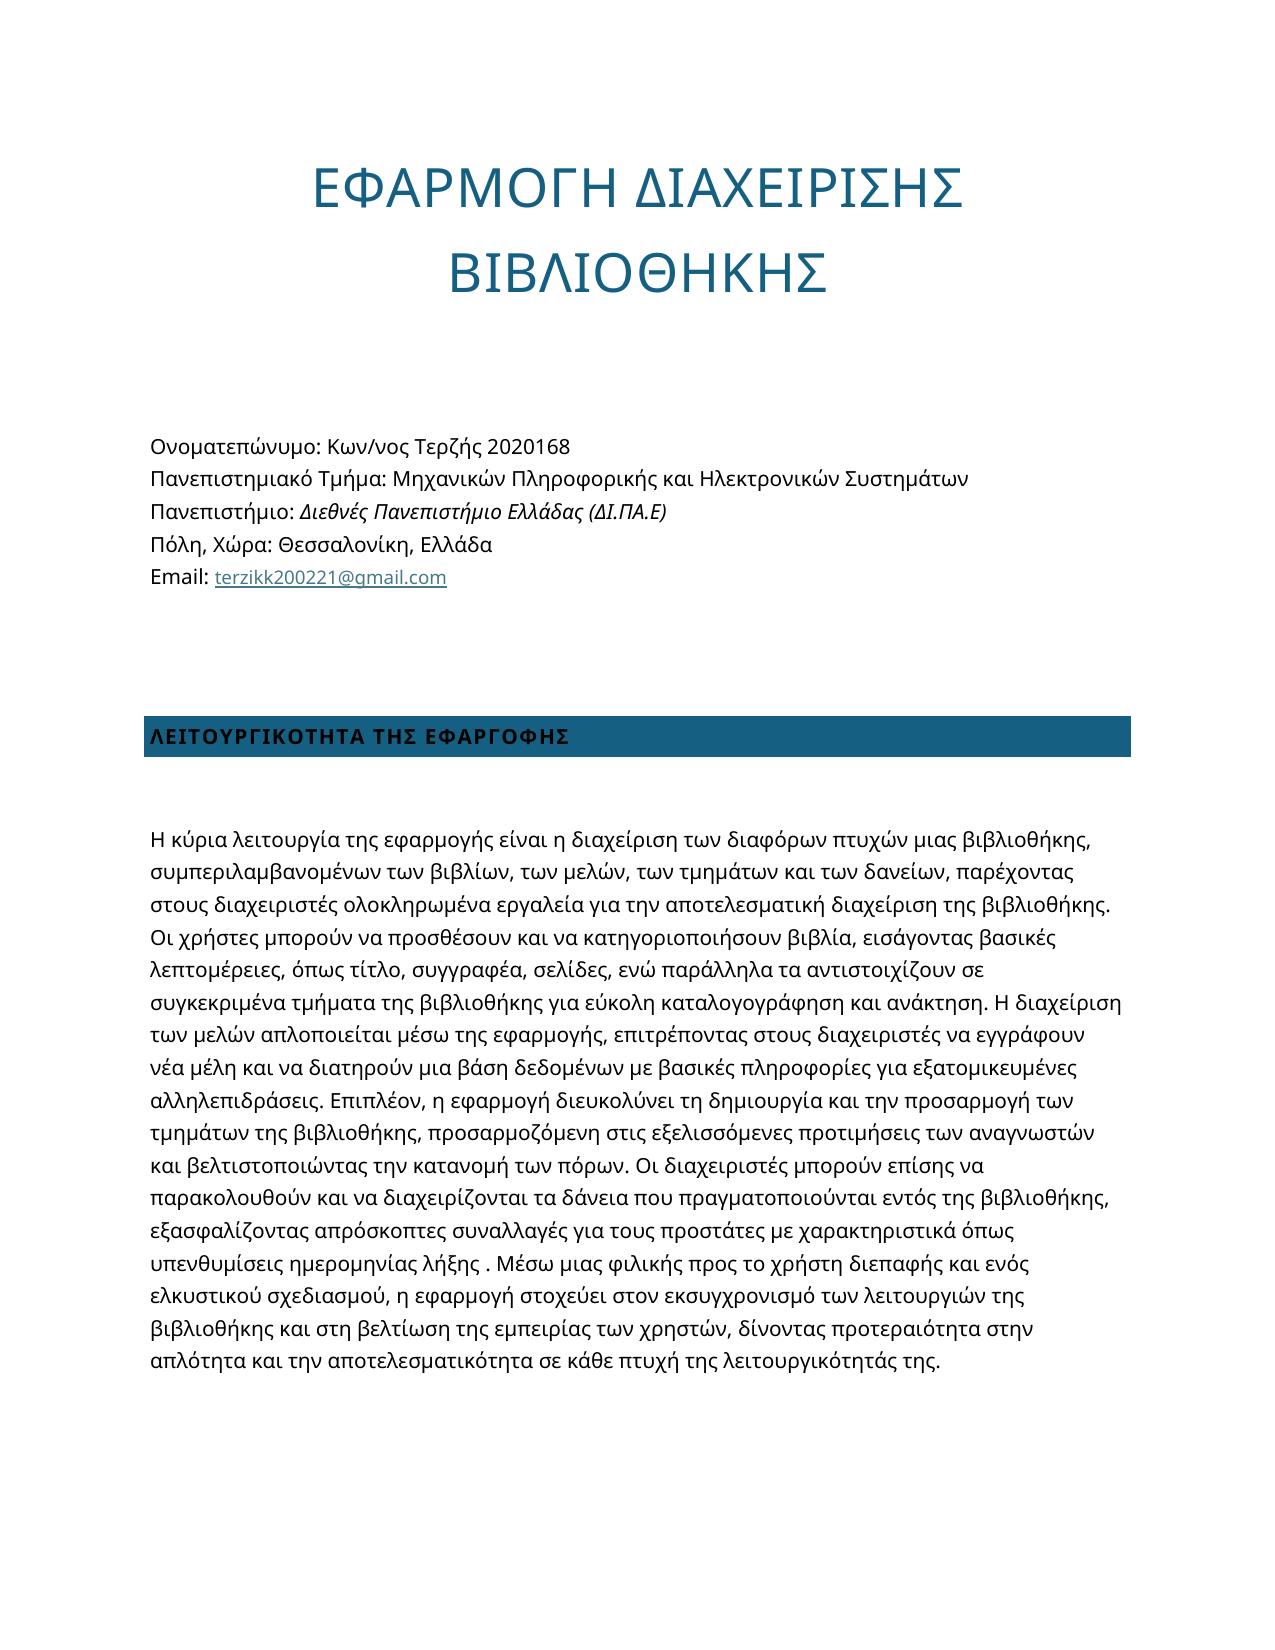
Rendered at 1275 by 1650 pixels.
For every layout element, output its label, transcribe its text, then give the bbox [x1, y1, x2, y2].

title ΕΦΑΡΜΟΓΗ ΔΙΑΧΕΙΡΙΣΗΣ ΒΙΒΛΙΟΘΗΚΗΣ [150, 150, 1125, 308]
text Η κύρια λειτουργία της εφαρμογής είναι η διαχείριση των διαφόρων πτυχών μιας βιβλιοθήκης, συμπεριλαμβανομένων των βιβλίων, των μελών, των τμημάτων και των δανείων, παρέχοντας στους διαχειριστές ολοκληρωμένα εργαλεία για την αποτελεσματική διαχείριση της βιβλιοθήκης. Οι χρήστες μπορούν να προσθέσουν και να κατηγοριοποιήσουν βιβλία, εισάγοντας βασικές λεπτομέρειες, όπως τίτλο, συγγραφέα, σελίδες, ενώ παράλληλα τα αντιστοιχίζουν σε συγκεκριμένα τμήματα της βιβλιοθήκης για εύκολη καταλογογράφηση και ανάκτηση. Η διαχείριση των μελών απλοποιείται μέσω της εφαρμογής, επιτρέποντας στους διαχειριστές να εγγράφουν νέα μέλη και να διατηρούν μια βάση δεδομένων με βασικές πληροφορίες για εξατομικευμένες αλληλεπιδράσεις. Επιπλέον, η εφαρμογή διευκολύνει τη δημιουργία και την προσαρμογή των τμημάτων της βιβλιοθήκης, προσαρμοζόμενη στις εξελισσόμενες προτιμήσεις των αναγνωστών και βελτιστοποιώντας την κατανομή των πόρων. Οι διαχειριστές μπορούν επίσης να παρακολουθούν και να διαχειρίζονται τα δάνεια που πραγματοποιούνται εντός της βιβλιοθήκης, εξασφαλίζοντας απρόσκοπτες συναλλαγές για τους προστάτες με χαρακτηριστικά όπως υπενθυμίσεις ημερομηνίας λήξης . Μέσω μιας φιλικής προς το χρήστη διεπαφής και ενός ελκυστικού σχεδιασμού, η εφαρμογή στοχεύει στον εκσυγχρονισμό των λειτουργιών της βιβλιοθήκης και στη βελτίωση της εμπειρίας των χρηστών, δίνοντας προτεραιότητα στην απλότητα και την αποτελεσματικότητα σε κάθε πτυχή της λειτουργικότητάς της. [150, 825, 1125, 1375]
subtitle ΛΕΙΤΟΥΡΓΙΚΟΤΗΤΑ ΤΗΣ ΕΦΑΡΓΟΦΗΣ [150, 722, 1125, 751]
text Ονοματεπώνυμο: Κων/νος Τερζής 2020168 Πανεπιστημιακό Τμήμα: Μηχανικών Πληροφορικής και Ηλεκτρονικών Συστημάτων Πανεπιστήμιο: Διεθνές Πανεπιστήμιο Ελλάδας (ΔΙ.ΠΑ.Ε) Πόλη, Χώρα: Θεσσαλονίκη, Ελλάδα Email: terzikk200221@gmail.com [150, 432, 1125, 591]
